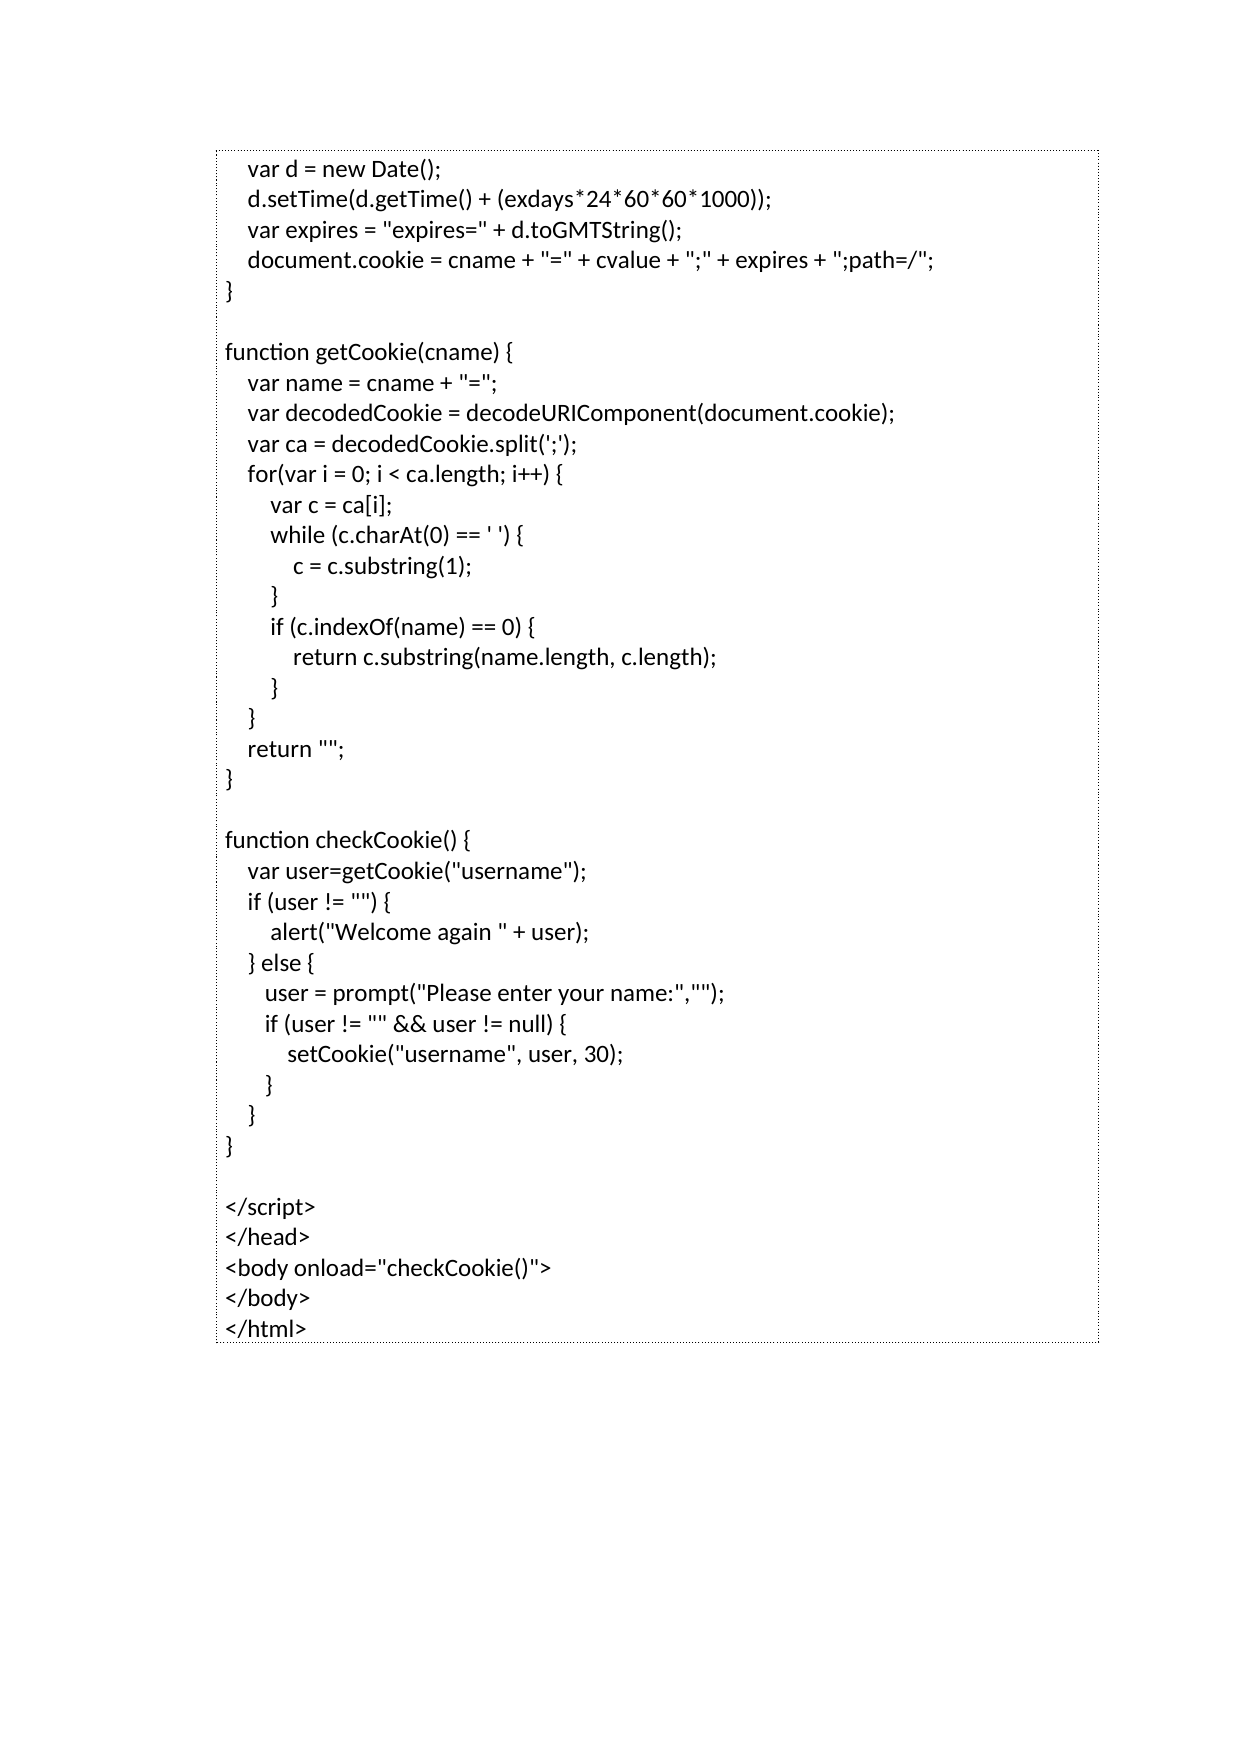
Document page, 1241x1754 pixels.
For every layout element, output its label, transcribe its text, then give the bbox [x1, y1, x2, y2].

list } [216, 669, 1099, 699]
list } else { [216, 943, 1099, 974]
list return ""; [216, 730, 1099, 760]
list var name = cname + "="; [216, 364, 1099, 394]
list } [216, 1096, 1099, 1127]
list document.cookie = cname + "=" + cvalue + ";" + expires + ";path=/"; [216, 242, 1099, 272]
list function getCookie(cname) { [216, 333, 1099, 364]
list while (c.charAt(0) == ' ') { [216, 516, 1099, 547]
list </script> [216, 1188, 1099, 1218]
list var c = ca[i]; [216, 486, 1099, 516]
list user = prompt("Please enter your name:",""); [216, 974, 1099, 1004]
list var user=getCookie("username"); [216, 852, 1099, 882]
list var decodedCookie = decodeURIComponent(document.cookie); [216, 394, 1099, 425]
list } [216, 272, 1099, 306]
list } [216, 760, 1099, 794]
list </head> [216, 1218, 1099, 1249]
list if (c.indexOf(name) == 0) { [216, 608, 1099, 638]
list function checkCookie() { [216, 821, 1099, 852]
list return c.substring(name.length, c.length); [216, 638, 1099, 669]
list if (user != "" && user != null) { [216, 1004, 1099, 1035]
list </html> [216, 1310, 1099, 1343]
list } [216, 1127, 1099, 1160]
list var expires = "expires=" + d.toGMTString(); [216, 211, 1099, 242]
list } [216, 699, 1099, 730]
list var ca = decodedCookie.split(';'); [216, 425, 1099, 455]
list setCookie("username", user, 30); [216, 1035, 1099, 1066]
list </body> [216, 1279, 1099, 1310]
list } [216, 577, 1099, 608]
list } [216, 1066, 1099, 1096]
list d.setTime(d.getTime() + (exdays*24*60*60*1000)); [216, 181, 1099, 211]
list alert("Welcome again " + user); [216, 913, 1099, 943]
list c = c.substring(1); [216, 547, 1099, 577]
list var d = new Date(); [216, 150, 1099, 181]
list for(var i = 0; i < ca.length; i++) { [216, 455, 1099, 486]
list if (user != "") { [216, 882, 1099, 913]
list <body onload="checkCookie()"> [216, 1249, 1099, 1279]
